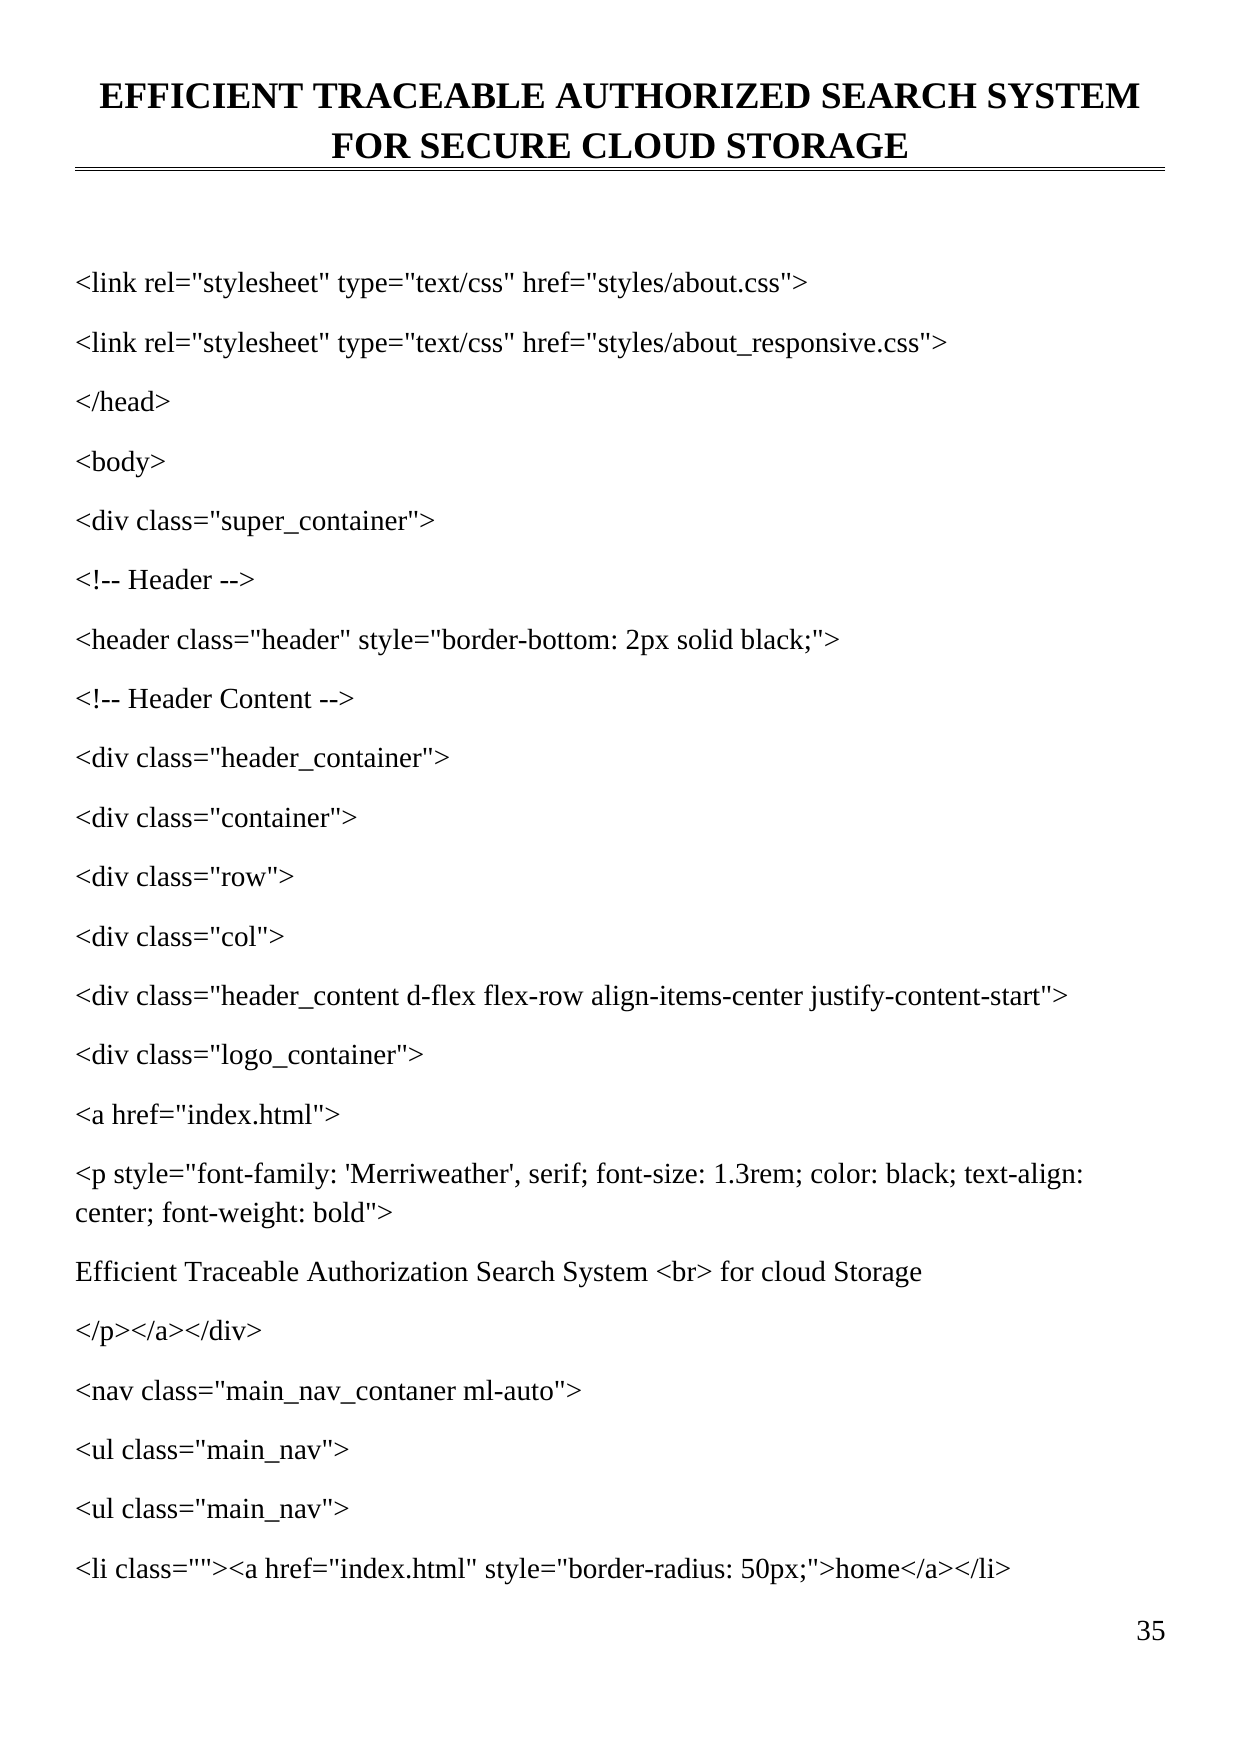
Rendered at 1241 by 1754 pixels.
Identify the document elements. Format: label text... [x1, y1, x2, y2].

text Efficient Traceable Authorization Search System <br> for cloud Storage [75, 1254, 1165, 1288]
text <div class="col"> [75, 919, 1165, 952]
text <div class="header_container"> [75, 741, 1165, 774]
text <div class="row"> [75, 859, 1165, 893]
text <link rel="stylesheet" type="text/css" href="styles/about.css"> [75, 266, 1165, 299]
text <!-- Header --> [75, 562, 1165, 596]
text <li class=""><a href="index.html" style="border-radius: 50px;">home</a></li> [75, 1551, 1165, 1584]
text <div class="logo_container"> [75, 1037, 1165, 1071]
text <a href="index.html"> [75, 1097, 1165, 1130]
text <body> [75, 444, 1165, 477]
text <p style="font-family: 'Merriweather', serif; font-size: 1.3rem; color: black; text-align: center; font-weight: bold"> [75, 1156, 1165, 1228]
text <div class="super_container"> [75, 503, 1165, 537]
text <div class="header_content d-flex flex-row align-items-center justify-content-start"> [75, 978, 1165, 1012]
text <div class="container"> [75, 800, 1165, 833]
text <ul class="main_nav"> [75, 1492, 1165, 1525]
text <header class="header" style="border-bottom: 2px solid black;"> [75, 622, 1165, 655]
text </p></a></div> [75, 1313, 1165, 1347]
text <!-- Header Content --> [75, 681, 1165, 715]
text <ul class="main_nav"> [75, 1432, 1165, 1466]
text </head> [75, 384, 1165, 418]
text <nav class="main_nav_contaner ml-auto"> [75, 1373, 1165, 1406]
text <link rel="stylesheet" type="text/css" href="styles/about_responsive.css"> [75, 325, 1165, 358]
